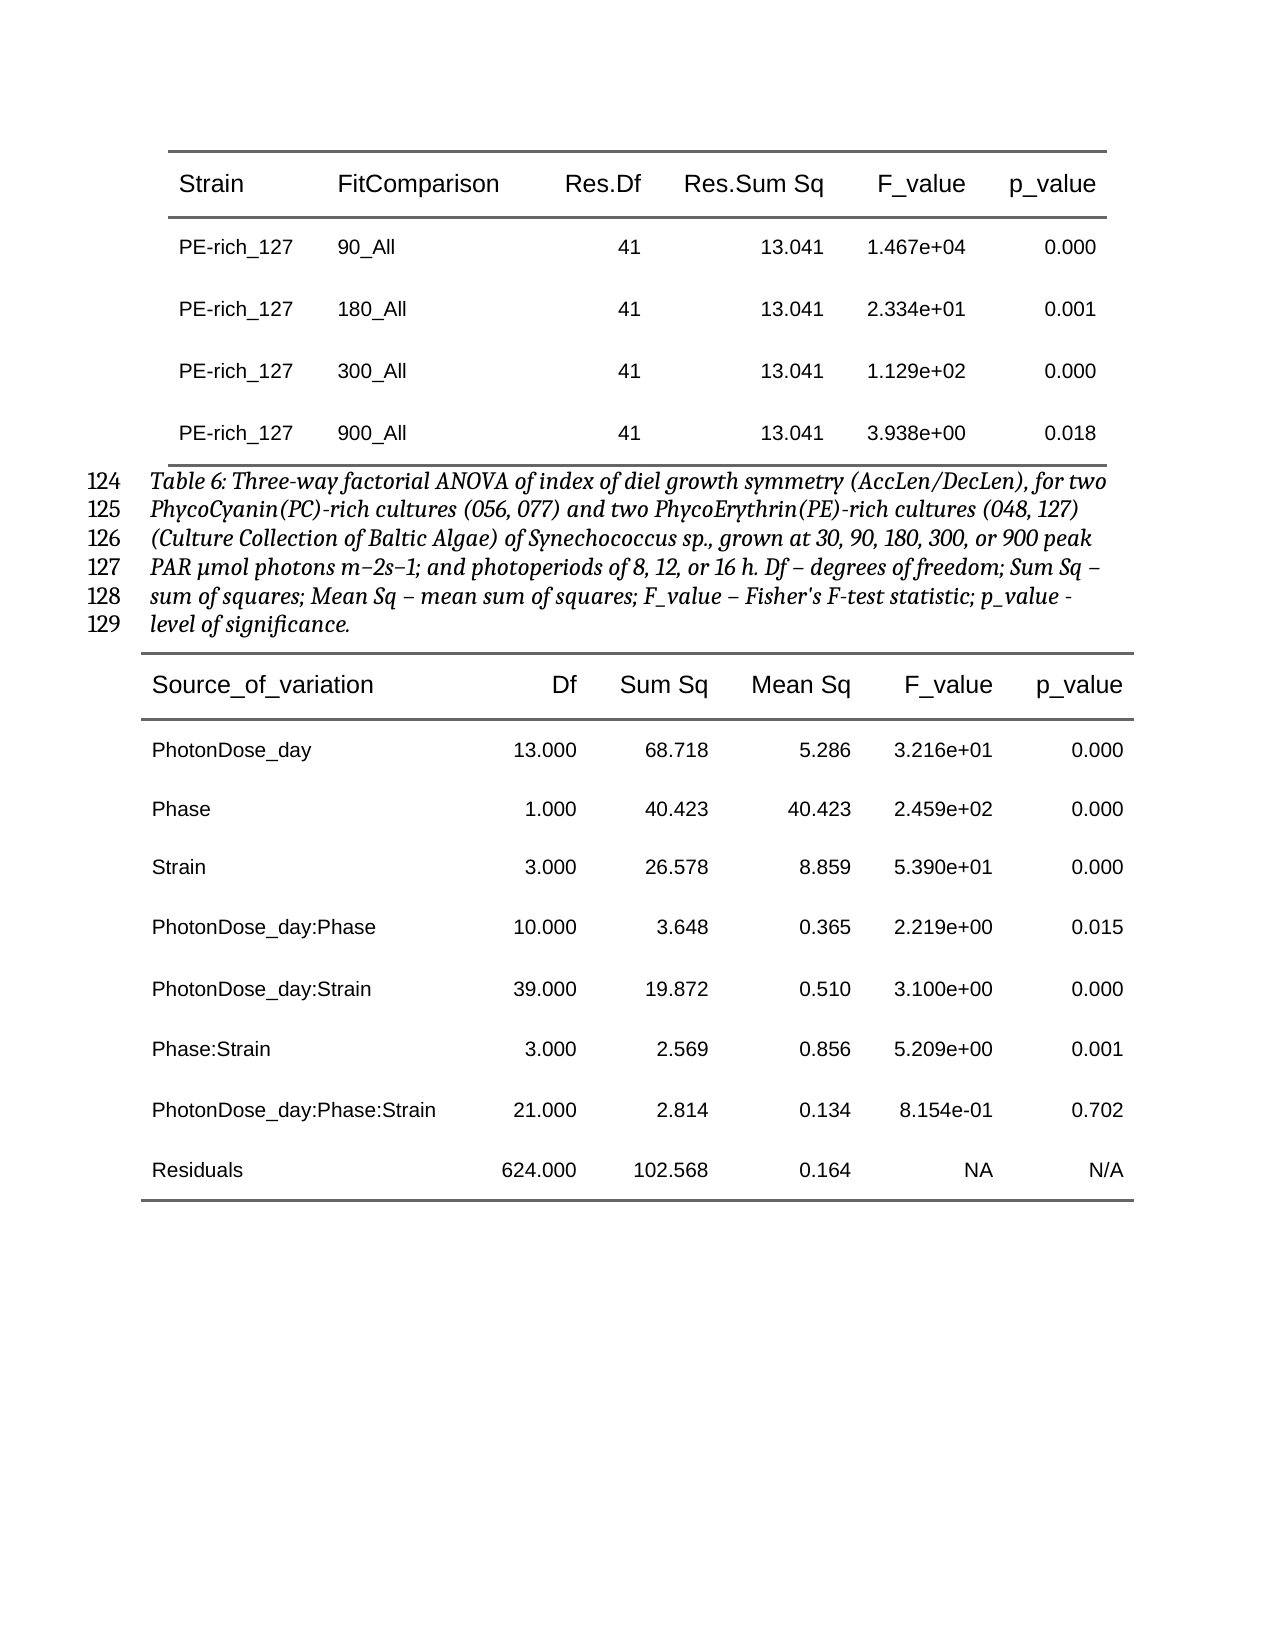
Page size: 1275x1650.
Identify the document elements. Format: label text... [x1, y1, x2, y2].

table_cell Residuals [141, 1141, 469, 1199]
table_cell 5.390e+01 [862, 838, 1003, 896]
table_cell 3.648 [587, 896, 719, 958]
table_cell 40.423 [587, 780, 719, 838]
table_cell 0.000 [1003, 780, 1134, 838]
table_header p_value [976, 153, 1107, 216]
table_cell 0.510 [719, 958, 862, 1020]
table_header Res.Df [532, 153, 651, 216]
table_cell PhotonDose_day:Phase [141, 896, 469, 958]
table_cell PE-rich_127 [168, 402, 327, 463]
table_cell PE-rich_127 [168, 340, 327, 402]
table_cell 0.000 [1003, 721, 1134, 779]
table_cell PhotonDose_day:Strain [141, 958, 469, 1020]
table_cell 68.718 [587, 721, 719, 779]
table_cell 2.219e+00 [862, 896, 1003, 958]
table_cell 41 [532, 340, 651, 402]
table_cell 2.814 [587, 1079, 719, 1141]
table_cell 13.041 [651, 219, 834, 278]
table_cell PE-rich_127 [168, 219, 327, 278]
table_cell 900_All [327, 402, 532, 463]
table_cell 13.000 [469, 721, 587, 779]
table_cell 0.001 [976, 278, 1107, 340]
table_cell 19.872 [587, 958, 719, 1020]
table_cell 1.000 [469, 780, 587, 838]
table_cell 0.000 [976, 219, 1107, 278]
table_header Df [469, 655, 587, 717]
text Table 6: Three-way factorial ANOVA of index of diel growth symmetry (AccLen/DecLen), for two PhycoCyanin(PC)-rich cultures (056, 077) and two PhycoErythrin(PE)-rich cultures (048, 127) (Culture Collection of Baltic Algae) of Synechococcus sp., grown at 30, 90, 180, 300, or 900 peak PAR µmol photons m−2s−1; and photoperiods of 8, 12, or 16 h. Df – degrees of freedom; Sum Sq – sum of squares; Mean Sq – mean sum of squares; F_value – Fisher's F-test statistic; p_value - level of significance. [150, 467, 1125, 639]
table_cell 2.334e+01 [834, 278, 976, 340]
table_cell 3.100e+00 [862, 958, 1003, 1020]
table_cell 41 [532, 219, 651, 278]
table_cell PE-rich_127 [168, 278, 327, 340]
table_cell 39.000 [469, 958, 587, 1020]
table_cell 90_All [327, 219, 532, 278]
table_cell 2.569 [587, 1020, 719, 1078]
table_cell 41 [532, 278, 651, 340]
table_cell 0.702 [1003, 1079, 1134, 1141]
table_cell 3.000 [469, 1020, 587, 1078]
table_header Mean Sq [719, 655, 862, 717]
table_cell NA [862, 1141, 1003, 1199]
table_cell 21.000 [469, 1079, 587, 1141]
table_cell 300_All [327, 340, 532, 402]
table_cell N/A [1003, 1141, 1134, 1199]
table_header p_value [1003, 655, 1134, 717]
table_cell 102.568 [587, 1141, 719, 1199]
table_cell Phase [141, 780, 469, 838]
table_header F_value [862, 655, 1003, 717]
table_cell 3.000 [469, 838, 587, 896]
table_cell 0.015 [1003, 896, 1134, 958]
table_cell 180_All [327, 278, 532, 340]
table_cell 10.000 [469, 896, 587, 958]
table_cell 624.000 [469, 1141, 587, 1199]
table_header F_value [834, 153, 976, 216]
table_cell 0.000 [976, 340, 1107, 402]
table_cell PhotonDose_day [141, 721, 469, 779]
table_header Sum Sq [587, 655, 719, 717]
table_cell 8.859 [719, 838, 862, 896]
table_cell 5.286 [719, 721, 862, 779]
table_cell 13.041 [651, 402, 834, 463]
table_cell 0.001 [1003, 1020, 1134, 1078]
table_cell 0.856 [719, 1020, 862, 1078]
table_cell 0.000 [1003, 958, 1134, 1020]
table_cell 1.129e+02 [834, 340, 976, 402]
table_cell 13.041 [651, 340, 834, 402]
table_cell Strain [141, 838, 469, 896]
table_cell 0.018 [976, 402, 1107, 463]
table_cell 40.423 [719, 780, 862, 838]
table_cell 0.000 [1003, 838, 1134, 896]
table_header Source_of_variation [141, 655, 469, 717]
table_cell 26.578 [587, 838, 719, 896]
table_cell 8.154e-01 [862, 1079, 1003, 1141]
table_cell 2.459e+02 [862, 780, 1003, 838]
table_cell 3.938e+00 [834, 402, 976, 463]
table_cell 0.365 [719, 896, 862, 958]
table_cell 41 [532, 402, 651, 463]
table_cell 1.467e+04 [834, 219, 976, 278]
table_header Strain [168, 153, 327, 216]
table_header FitComparison [327, 153, 532, 216]
table_cell 13.041 [651, 278, 834, 340]
table_cell 0.164 [719, 1141, 862, 1199]
table_cell Phase:Strain [141, 1020, 469, 1078]
table_header Res.Sum Sq [651, 153, 834, 216]
table_cell 0.134 [719, 1079, 862, 1141]
table_cell PhotonDose_day:Phase:Strain [141, 1079, 469, 1141]
table_cell 3.216e+01 [862, 721, 1003, 779]
table_cell 5.209e+00 [862, 1020, 1003, 1078]
